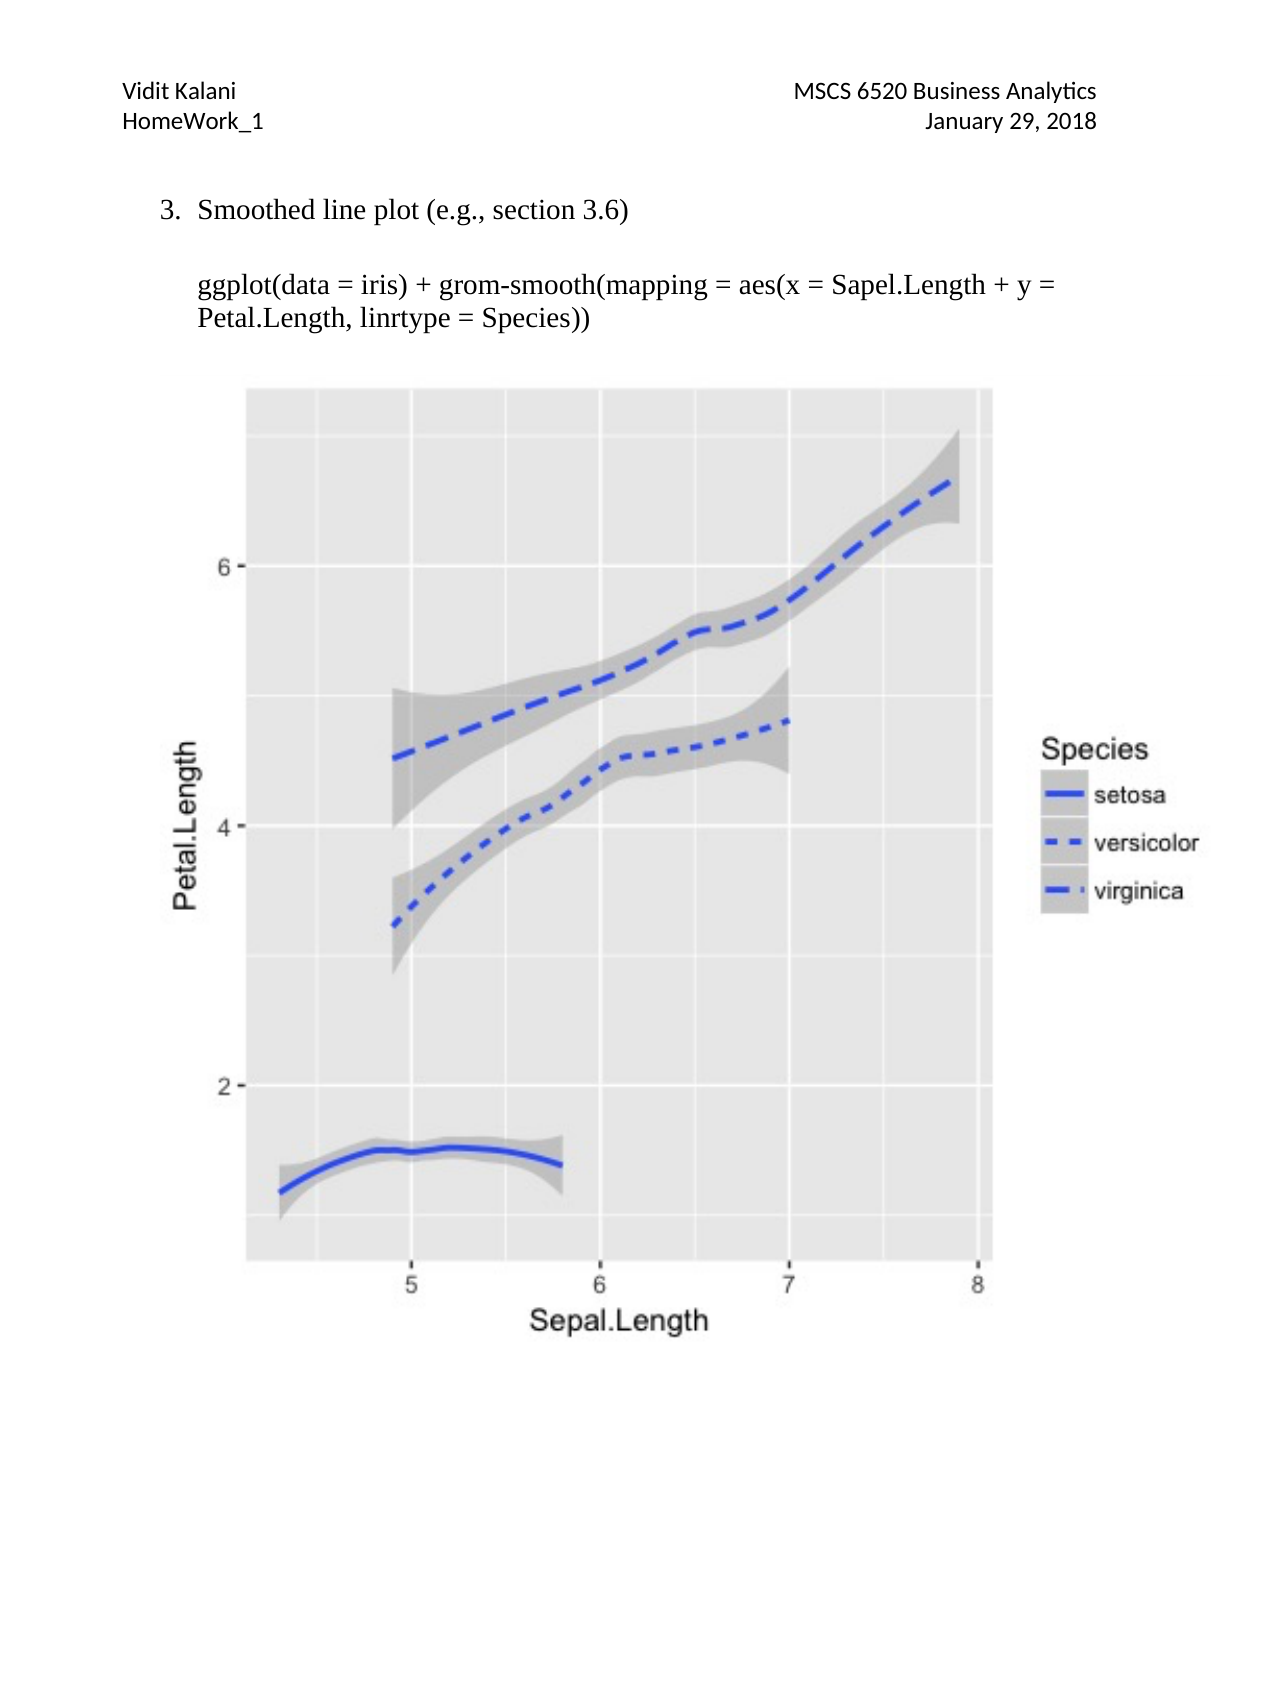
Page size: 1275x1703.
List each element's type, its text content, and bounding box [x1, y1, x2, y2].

text ggplot(data = iris) + grom-smooth(mapping = aes(x = Sapel.Length + y = Petal.Length, linrtype = Species)) [197, 267, 1196, 334]
list Smoothed line plot (e.g., section 3.6) [159, 192, 1196, 226]
picture [159, 374, 1231, 1352]
